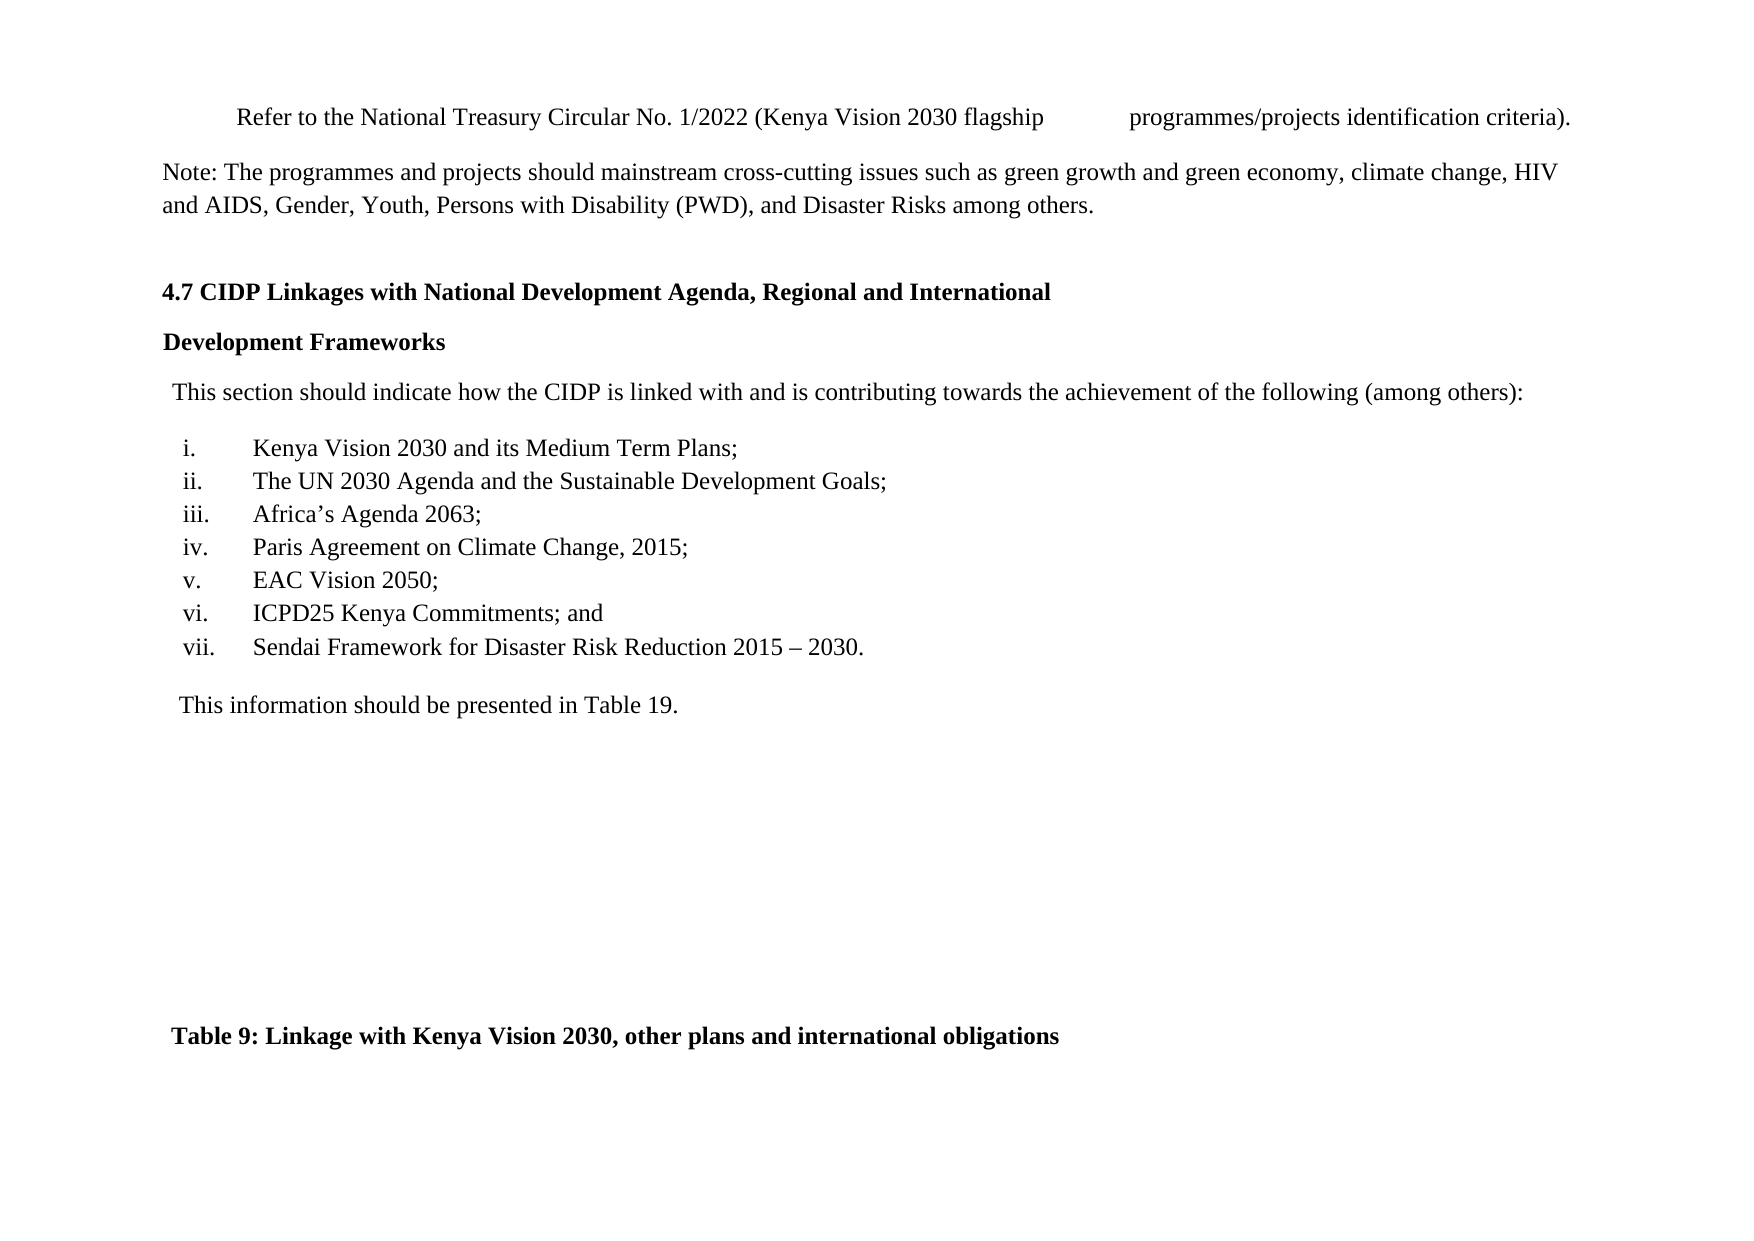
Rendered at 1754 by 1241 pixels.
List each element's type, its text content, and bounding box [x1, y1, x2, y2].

list Paris Agreement on Climate Change, 2015; [183, 532, 1598, 561]
text This section should indicate how the CIDP is linked with and is contributing towards the achievement of the following (among others): [172, 377, 1598, 406]
text Table 9: Linkage with Kenya Vision 2030, other plans and international obligations [171, 1021, 1598, 1050]
list Sendai Framework for Disaster Risk Reduction 2015 – 2030. [183, 632, 1598, 660]
text This information should be presented in Table 19. [172, 690, 1598, 718]
text Refer to the National Treasury Circular No. 1/2022 (Kenya Vision 2030 flagship programmes/projects identification criteria). [161, 102, 1598, 131]
list Kenya Vision 2030 and its Medium Term Plans; [183, 433, 1598, 462]
list The UN 2030 Agenda and the Sustainable Development Goals; [183, 466, 1598, 495]
list ICPD25 Kenya Commitments; and [183, 598, 1598, 627]
subtitle 4.7 CIDP Linkages with National Development Agenda, Regional and International [162, 277, 1598, 306]
text Note: The programmes and projects should mainstream cross-cutting issues such as green growth and green economy, climate change, HIV and AIDS, Gender, Youth, Persons with Disability (PWD), and Disaster Risks among others. [162, 157, 1598, 219]
list Africa’s Agenda 2063; [183, 499, 1598, 528]
text Development Frameworks [162, 327, 1598, 356]
list EAC Vision 2050; [183, 565, 1598, 594]
